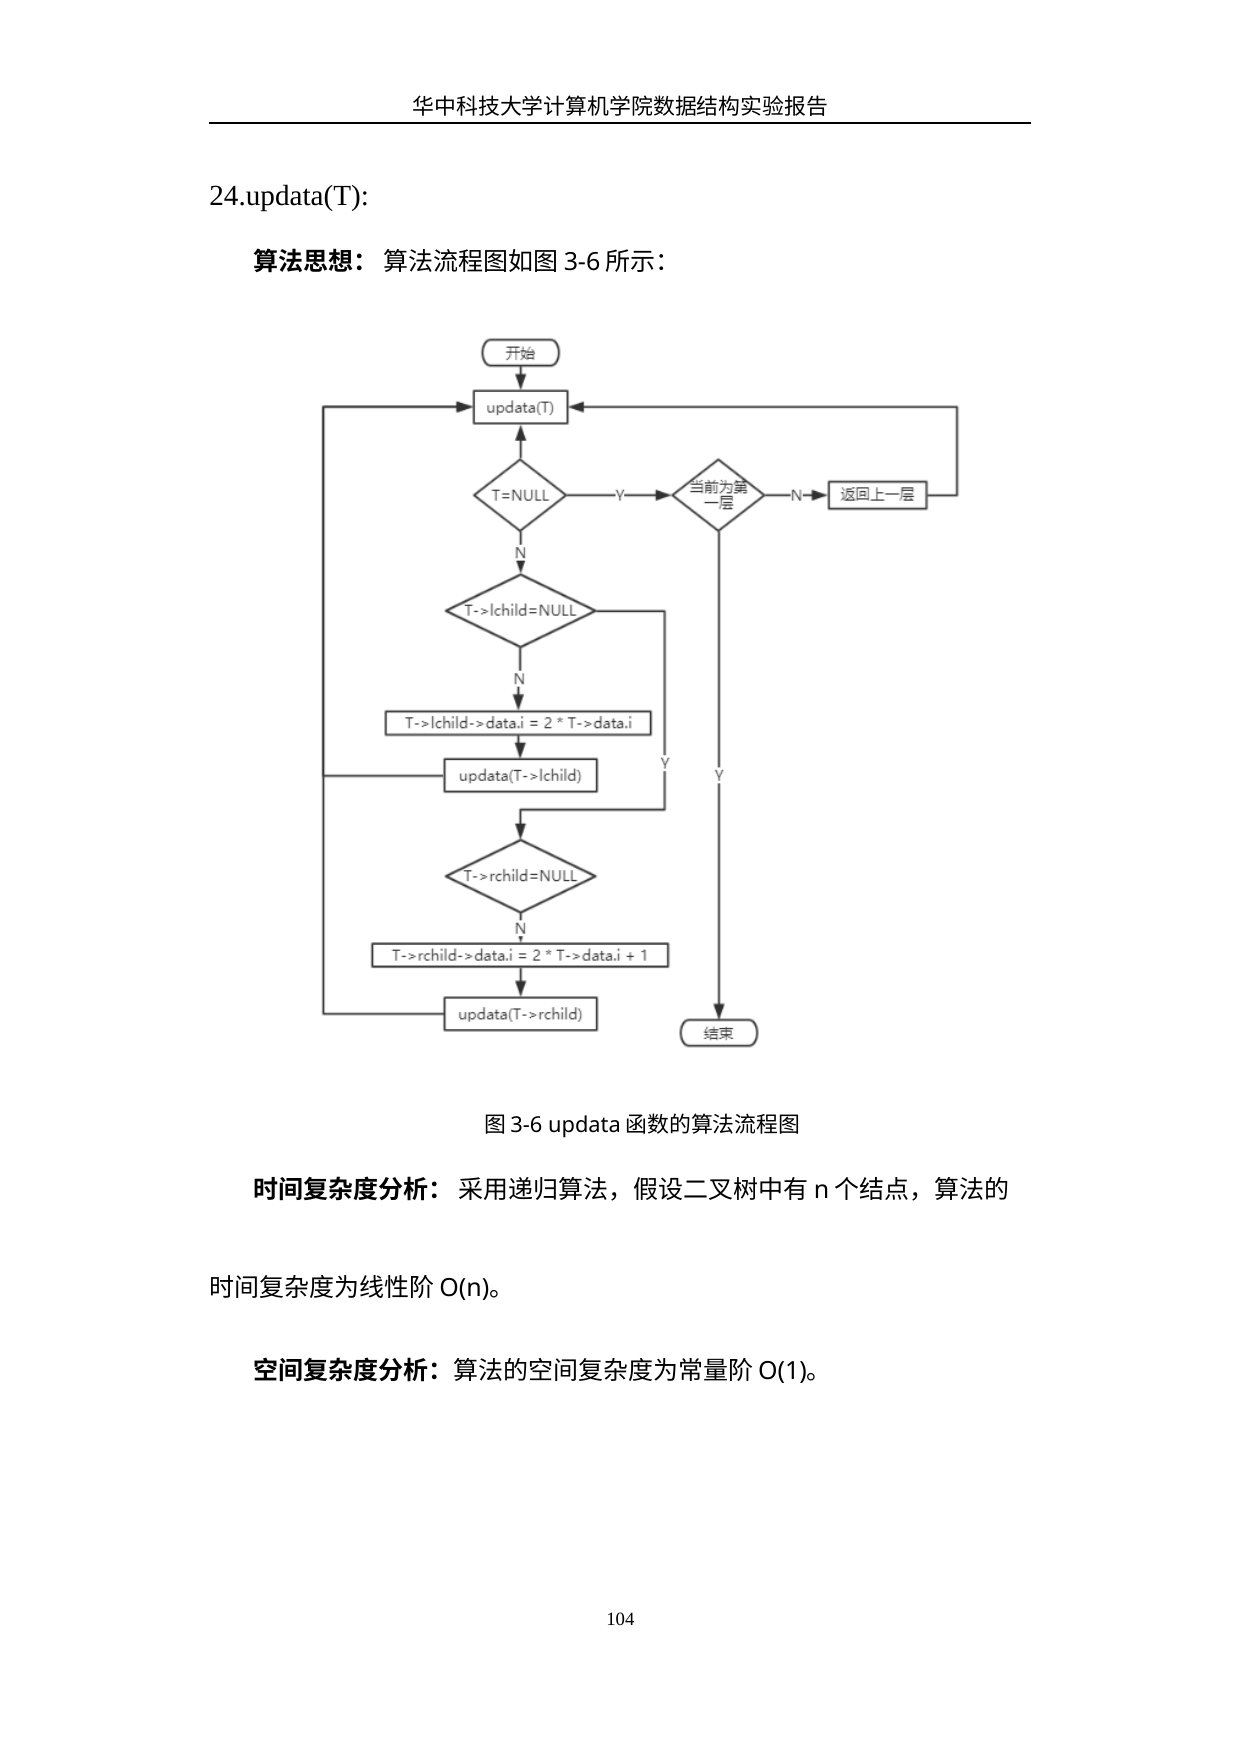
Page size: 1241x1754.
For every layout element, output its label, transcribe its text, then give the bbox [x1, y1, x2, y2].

text 图3-6 updata函数的算法流程图 [209, 1107, 1031, 1139]
picture [295, 310, 989, 1066]
text 时间复杂度分析： 采用递归算法，假设二叉树中有n个结点，算法的时间复杂度为线性阶O(n)。 [209, 1155, 1031, 1318]
text 算法思想： 算法流程图如图3-6所示： [209, 227, 1031, 292]
text 24.updata(T): [209, 162, 1031, 227]
text 空间复杂度分析：算法的空间复杂度为常量阶O(1)。 [209, 1336, 1031, 1401]
